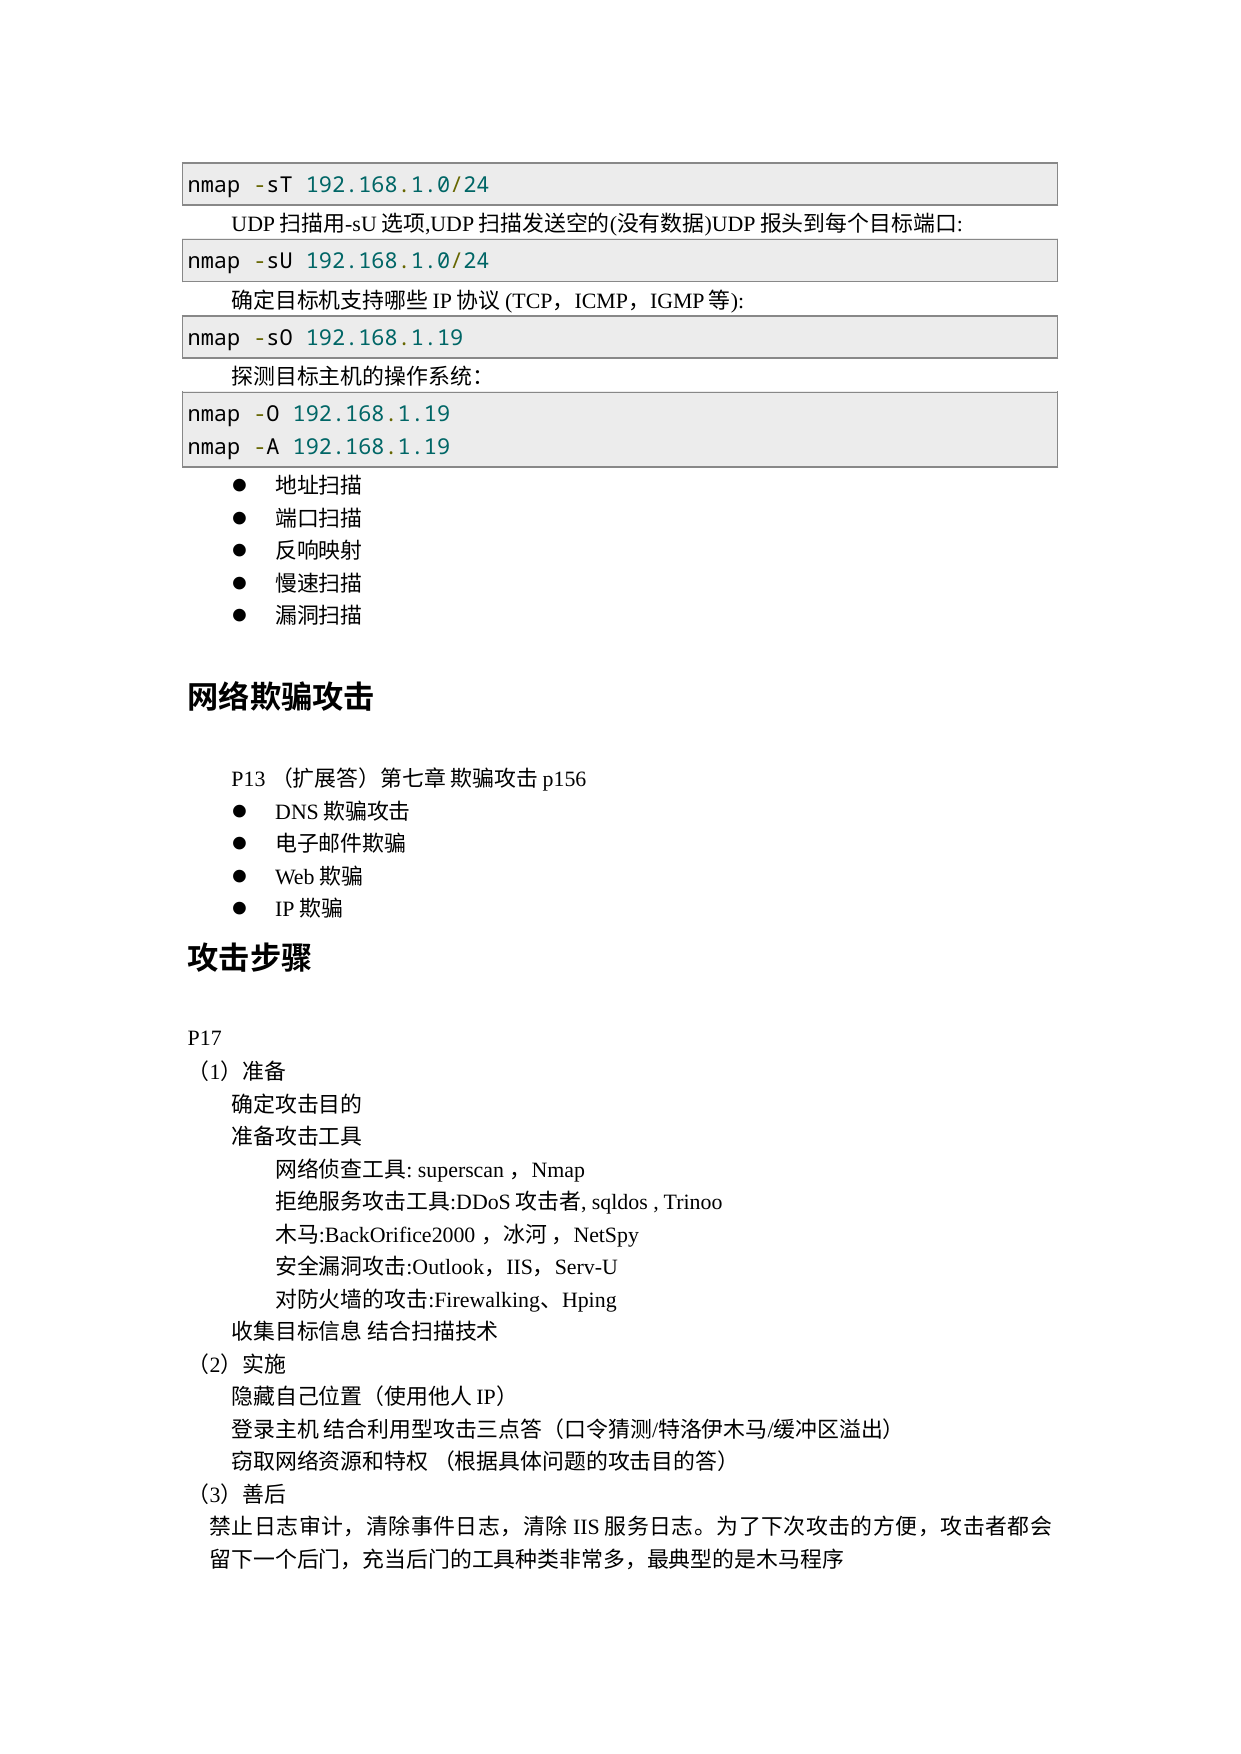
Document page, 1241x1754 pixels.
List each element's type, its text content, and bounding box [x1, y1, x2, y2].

list 反响映射 [231, 533, 1053, 565]
text 网络侦查工具: superscan ，Nmap [275, 1151, 1053, 1184]
text 木马:BackOrifice2000 ，冰河 ，NetSpy [275, 1216, 1053, 1249]
subtitle 网络欺骗攻击 [187, 663, 1053, 728]
text nmap -sT 192.168.1.0/24 [183, 164, 1057, 204]
text P13 （扩展答）第七章 欺骗攻击p156 [187, 761, 1053, 793]
list IP欺骗 [231, 891, 1053, 923]
text P17 [187, 1021, 1053, 1054]
list 漏洞扫描 [231, 598, 1053, 630]
text （2）实施 [187, 1346, 1053, 1379]
text （3）善后 [187, 1476, 1053, 1509]
text UDP扫描用-sU选项,UDP扫描发送空的(没有数据)UDP报头到每个目标端口: [187, 206, 1053, 238]
text 拒绝服务攻击工具:DDoS攻击者, sqldos , Trinoo [275, 1184, 1053, 1216]
list 地址扫描 [231, 468, 1053, 500]
text 确定目标机支持哪些IP协议 (TCP，ICMP，IGMP等): [187, 282, 1053, 315]
text 窃取网络资源和特权 （根据具体问题的攻击目的答） [231, 1444, 1053, 1476]
text 安全漏洞攻击:Outlook，IIS，Serv-U [275, 1249, 1053, 1281]
text 收集目标信息 结合扫描技术 [231, 1314, 1053, 1346]
text 准备攻击工具 [231, 1119, 1053, 1151]
list 端口扫描 [231, 500, 1053, 533]
list DNS欺骗攻击 [231, 793, 1053, 826]
text 禁止日志审计，清除事件日志，清除IIS服务日志。为了下次攻击的方便，攻击者都会留下一个后门，充当后门的工具种类非常多，最典型的是木马程序 [209, 1509, 1053, 1574]
text 对防火墙的攻击:Firewalking、Hping [275, 1281, 1053, 1314]
text 探测目标主机的操作系统： [187, 359, 1053, 391]
subtitle 攻击步骤 [187, 923, 1053, 988]
text nmap -O 192.168.1.19 [183, 393, 1057, 424]
text nmap -sU 192.168.1.0/24 [183, 240, 1057, 281]
text （1）准备 [187, 1054, 1053, 1086]
list 慢速扫描 [231, 565, 1053, 598]
text nmap -A 192.168.1.19 [183, 424, 1057, 466]
text nmap -sO 192.168.1.19 [183, 317, 1057, 357]
list Web欺骗 [231, 858, 1053, 891]
text 隐藏自己位置（使用他人IP） [231, 1379, 1053, 1411]
text 登录主机 结合利用型攻击三点答（口令猜测/特洛伊木马/缓冲区溢出） [231, 1411, 1053, 1444]
text 确定攻击目的 [231, 1086, 1053, 1119]
list 电子邮件欺骗 [231, 826, 1053, 858]
